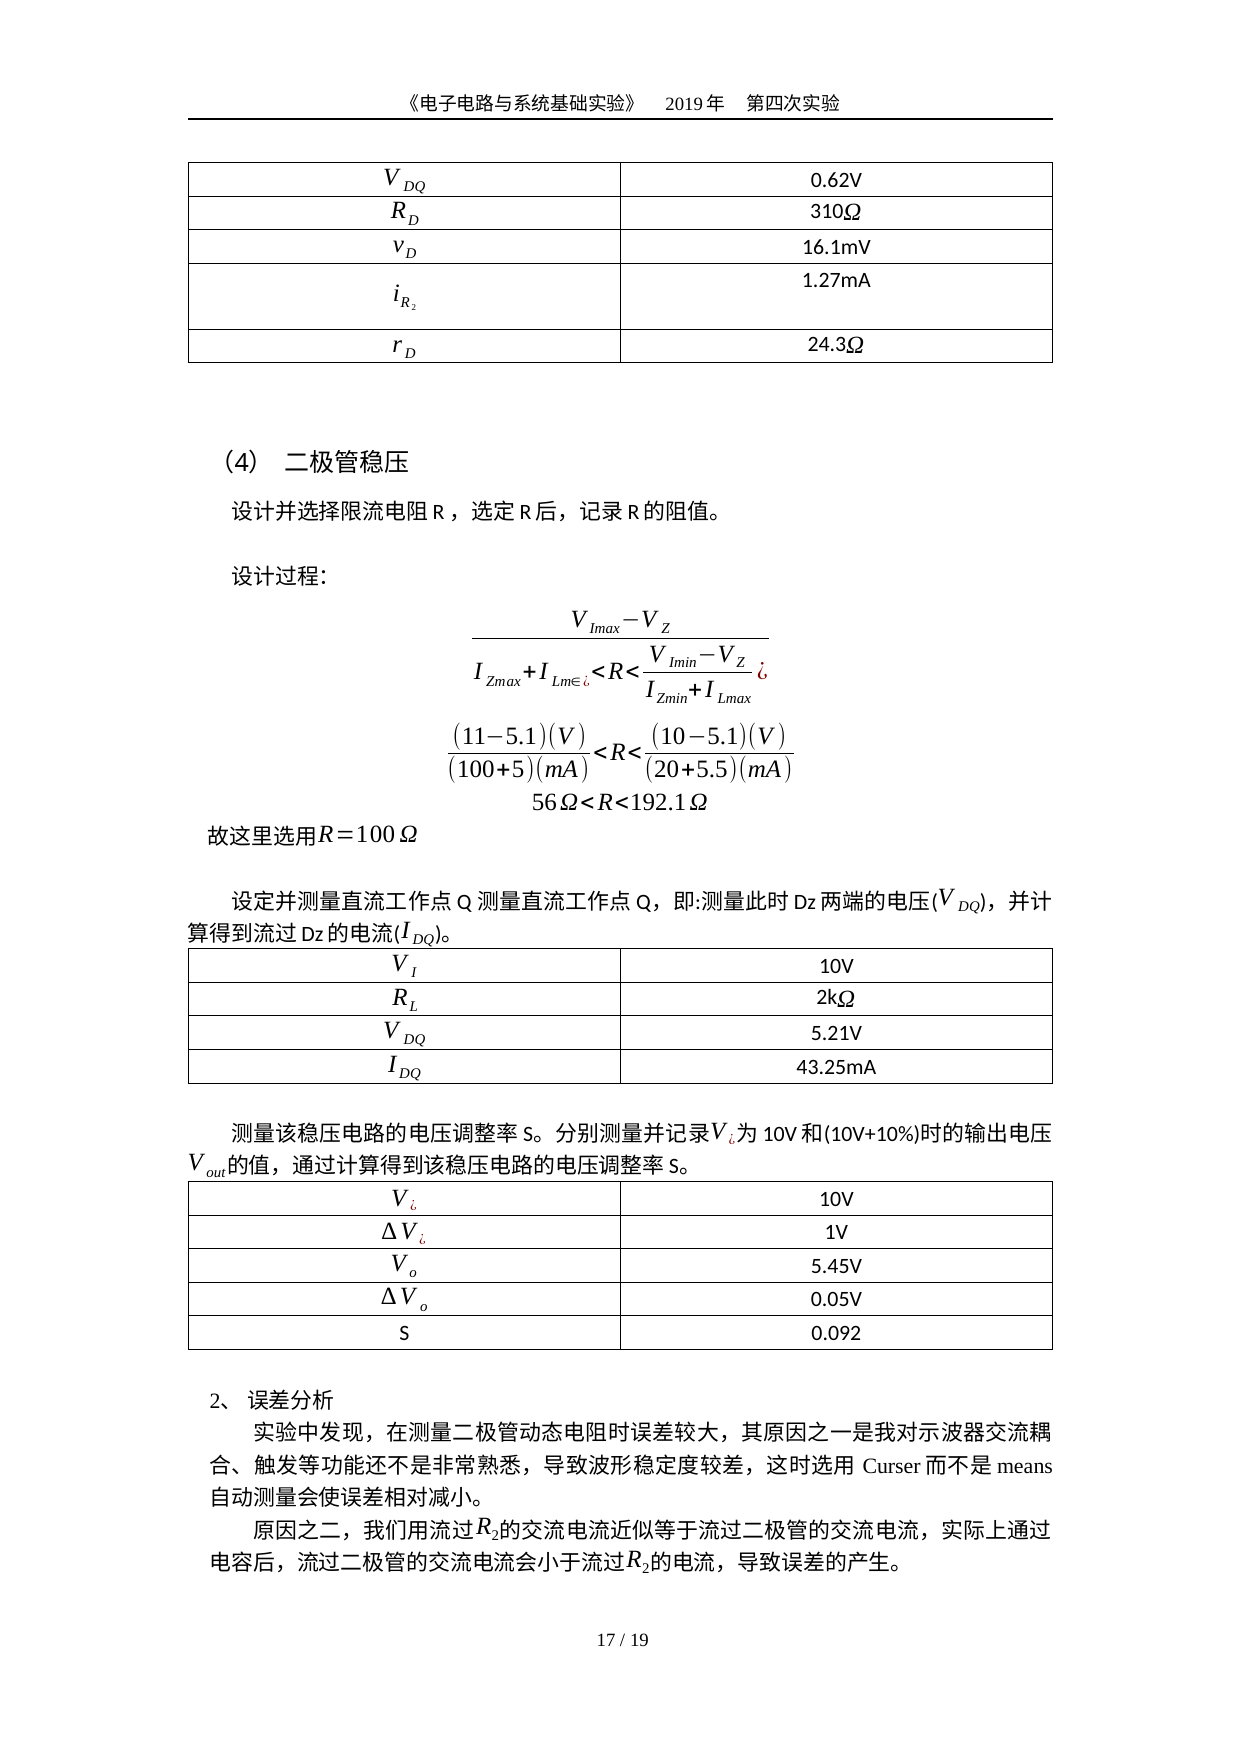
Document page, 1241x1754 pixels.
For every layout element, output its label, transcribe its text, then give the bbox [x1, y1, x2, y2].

table_cell [189, 230, 620, 263]
table_header 10V [621, 1182, 1052, 1214]
table_cell S [189, 1316, 620, 1349]
table_cell [189, 1016, 620, 1049]
table_cell 5.45V [621, 1249, 1052, 1282]
table_cell 1.27mA [621, 264, 1052, 329]
table_cell [189, 1249, 620, 1282]
table_cell 0.62V [621, 163, 1052, 196]
table_cell 310 [621, 197, 1052, 229]
table_cell [189, 197, 620, 229]
text 实验中发现，在测量二极管动态电阻时误差较大，其原因之一是我对示波器交流耦合、触发等功能还不是非常熟悉，导致波形稳定度较差，这时选用Curser而不是means自动测量会使误差相对减小。 [209, 1415, 1053, 1512]
list 二极管稳压 [209, 428, 1053, 493]
table_header [189, 1182, 620, 1214]
text 设定并测量直流工作点Q 测量直流工作点Q，即:测量此时Dz两端的电压()，并计算得到流过Dz的电流()。 [187, 883, 1053, 948]
text 测量该稳压电路的电压调整率S。分别测量并记录为10V和(10V+10%)时的输出电压的值，通过计算得到该稳压电路的电压调整率S。 [187, 1116, 1053, 1181]
table_cell [189, 264, 620, 329]
table_cell [189, 330, 620, 362]
text 设计过程： [187, 558, 1053, 591]
table_cell [189, 163, 620, 196]
table_cell [189, 1283, 620, 1315]
text 原因之二，我们用流过的交流电流近似等于流过二极管的交流电流，实际上通过电容后，流过二极管的交流电流会小于流过的电流，导致误差的产生。 [209, 1512, 1053, 1577]
table_header [189, 949, 620, 982]
table_cell 1V [621, 1216, 1052, 1248]
table_cell [189, 1050, 620, 1082]
table_cell 24.3 [621, 330, 1052, 362]
table_cell [189, 983, 620, 1015]
table_cell 2k [621, 983, 1052, 1015]
text 故这里选用 [187, 818, 1053, 851]
table_cell 16.1mV [621, 230, 1052, 263]
table_cell 5.21V [621, 1016, 1052, 1049]
table_cell 0.092 [621, 1316, 1052, 1349]
list 误差分析 [209, 1382, 1053, 1415]
text 设计并选择限流电阻R ，选定R后，记录R的阻值。 [187, 493, 1053, 526]
table_cell 43.25mA [621, 1050, 1052, 1082]
table_header 10V [621, 949, 1052, 982]
table_cell [189, 1216, 620, 1248]
table_cell 0.05V [621, 1283, 1052, 1315]
